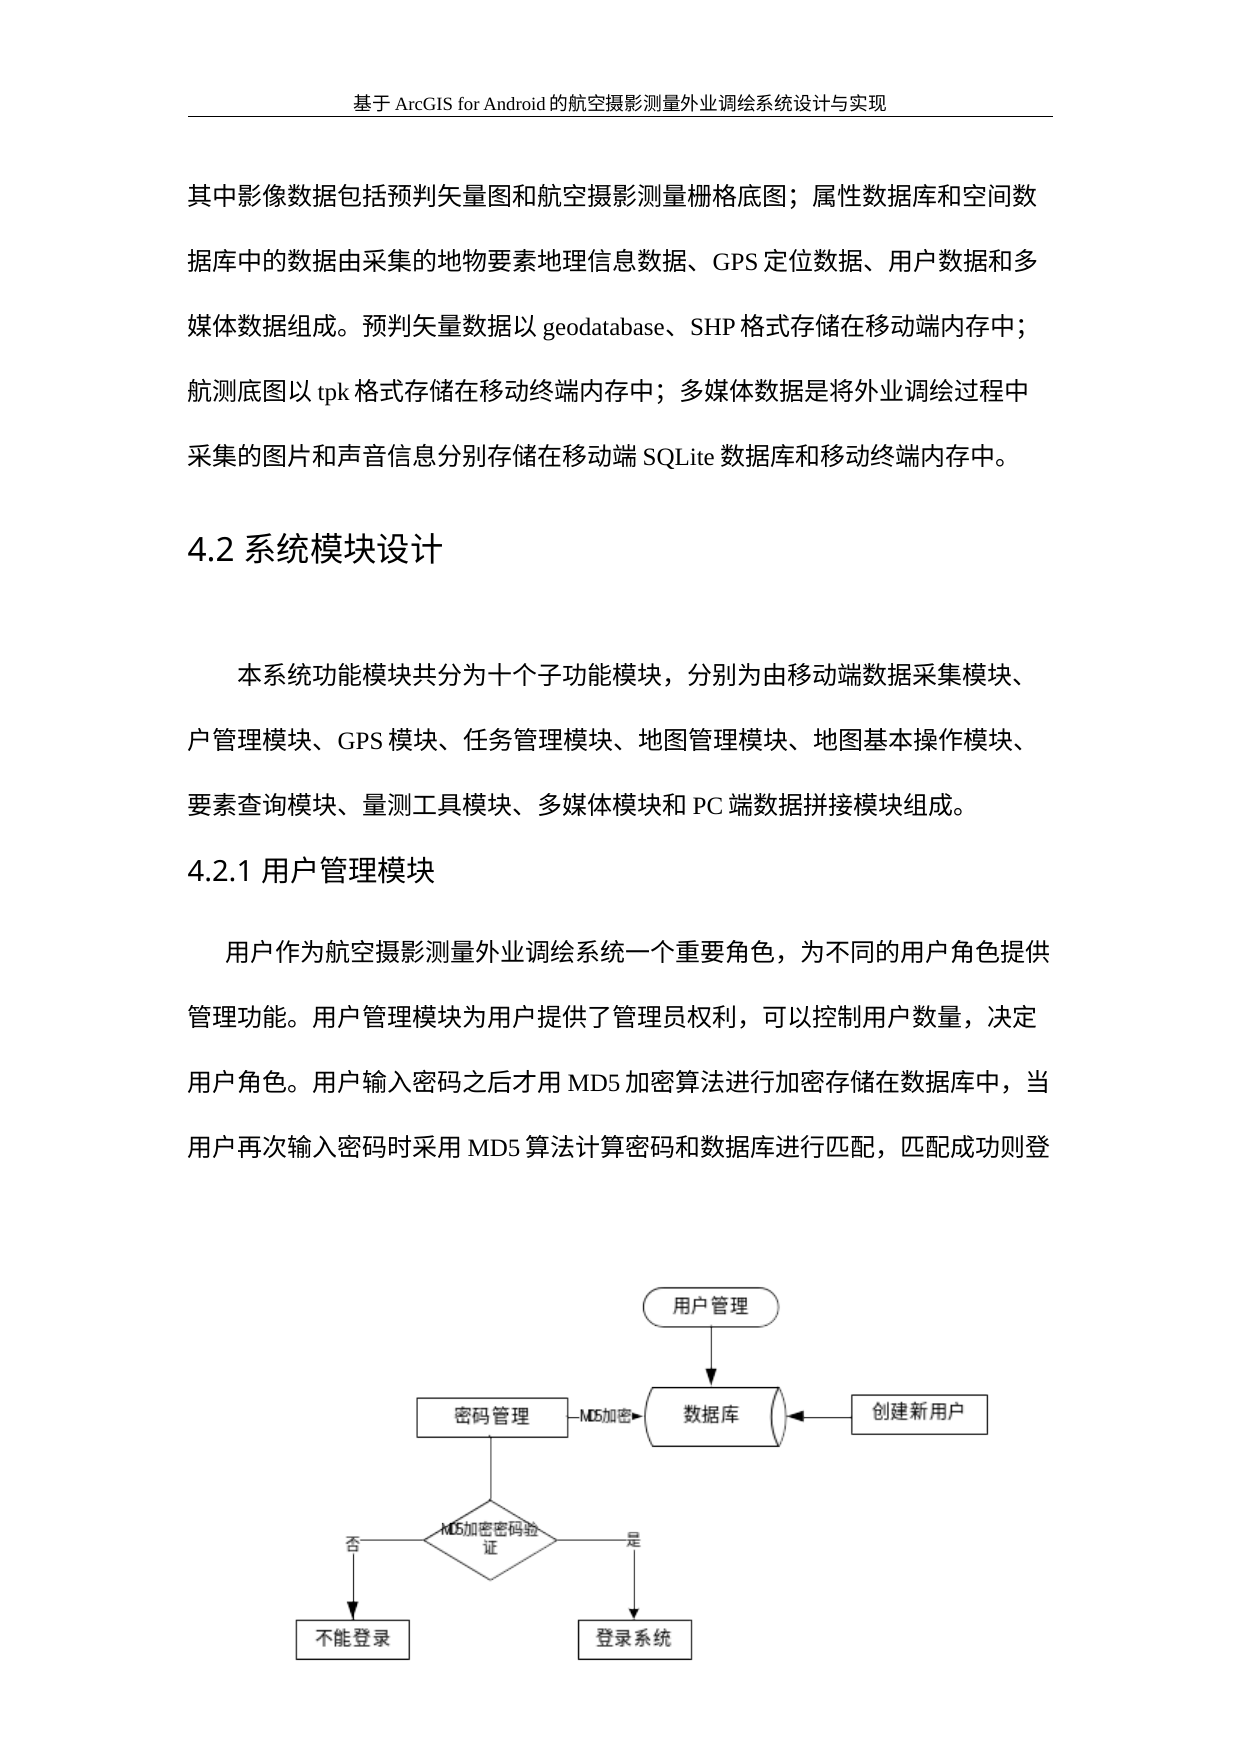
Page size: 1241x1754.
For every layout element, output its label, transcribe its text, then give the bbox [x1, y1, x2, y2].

text 本系统功能模块共分为十个子功能模块，分别为由移动端数据采集模块、户管理模块、GPS模块、任务管理模块、地图管理模块、地图基本操作模块、要素查询模块、量测工具模块、多媒体模块和PC端数据拼接模块组成。 [187, 641, 1053, 836]
text 用户作为航空摄影测量外业调绘系统一个重要角色，为不同的用户角色提供管理功能。用户管理模块为用户提供了管理员权利，可以控制用户数量，决定用户角色。用户输入密码之后才用MD5加密算法进行加密存储在数据库中，当用户再次输入密码时采用MD5算法计算密码和数据库进行匹配，匹配成功则登录调绘系统；进行密码加密有提高了该系统的安全性。用户管理模块技术路线如下图4.3 所示： [187, 918, 1053, 1178]
subtitle 4.2 系统模块设计 [187, 514, 1053, 579]
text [187, 162, 1053, 487]
subtitle 4.2.1 用户管理模块 [187, 836, 1053, 901]
